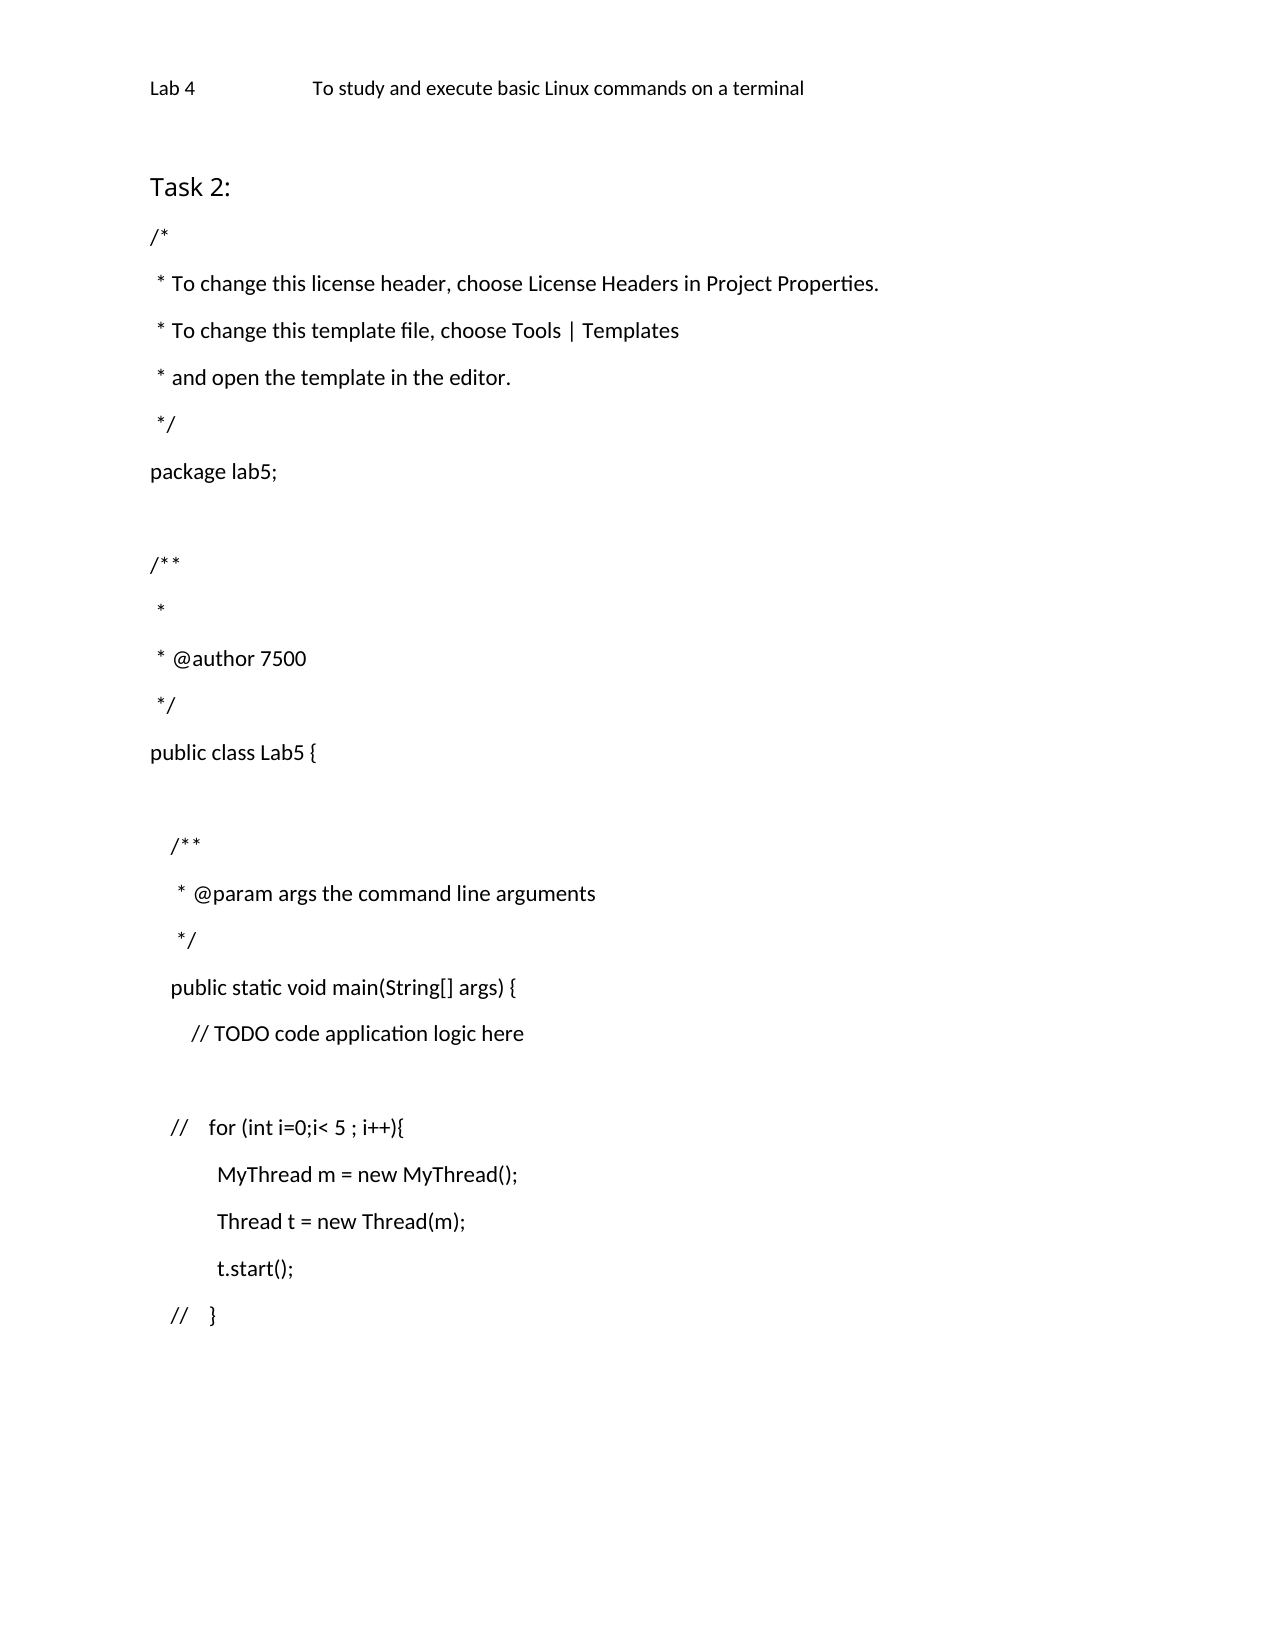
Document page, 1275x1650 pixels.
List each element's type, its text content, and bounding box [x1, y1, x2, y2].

text Thread t = new Thread(m); [150, 1207, 1125, 1235]
text public class Lab5 { [150, 738, 1125, 766]
text * To change this license header, choose License Headers in Project Properties. [150, 269, 1125, 298]
text * @param args the command line arguments [150, 879, 1125, 907]
text // } [150, 1301, 1125, 1329]
text package lab5; [150, 457, 1125, 485]
text */ [150, 691, 1125, 719]
text // for (int i=0;i< 5 ; i++){ [150, 1113, 1125, 1141]
text Task 2: [150, 169, 1125, 203]
text public static void main(String[] args) { [150, 973, 1125, 1001]
text * @author 7500 [150, 644, 1125, 673]
text /** [150, 551, 1125, 579]
text MyThread m = new MyThread(); [150, 1160, 1125, 1188]
text t.start(); [150, 1254, 1125, 1282]
text * and open the template in the editor. [150, 363, 1125, 391]
text */ [150, 926, 1125, 954]
text /* [150, 223, 1125, 251]
text * To change this template file, choose Tools | Templates [150, 316, 1125, 344]
text /** [150, 832, 1125, 860]
text */ [150, 410, 1125, 438]
text * [150, 598, 1125, 626]
text // TODO code application logic here [150, 1019, 1125, 1048]
